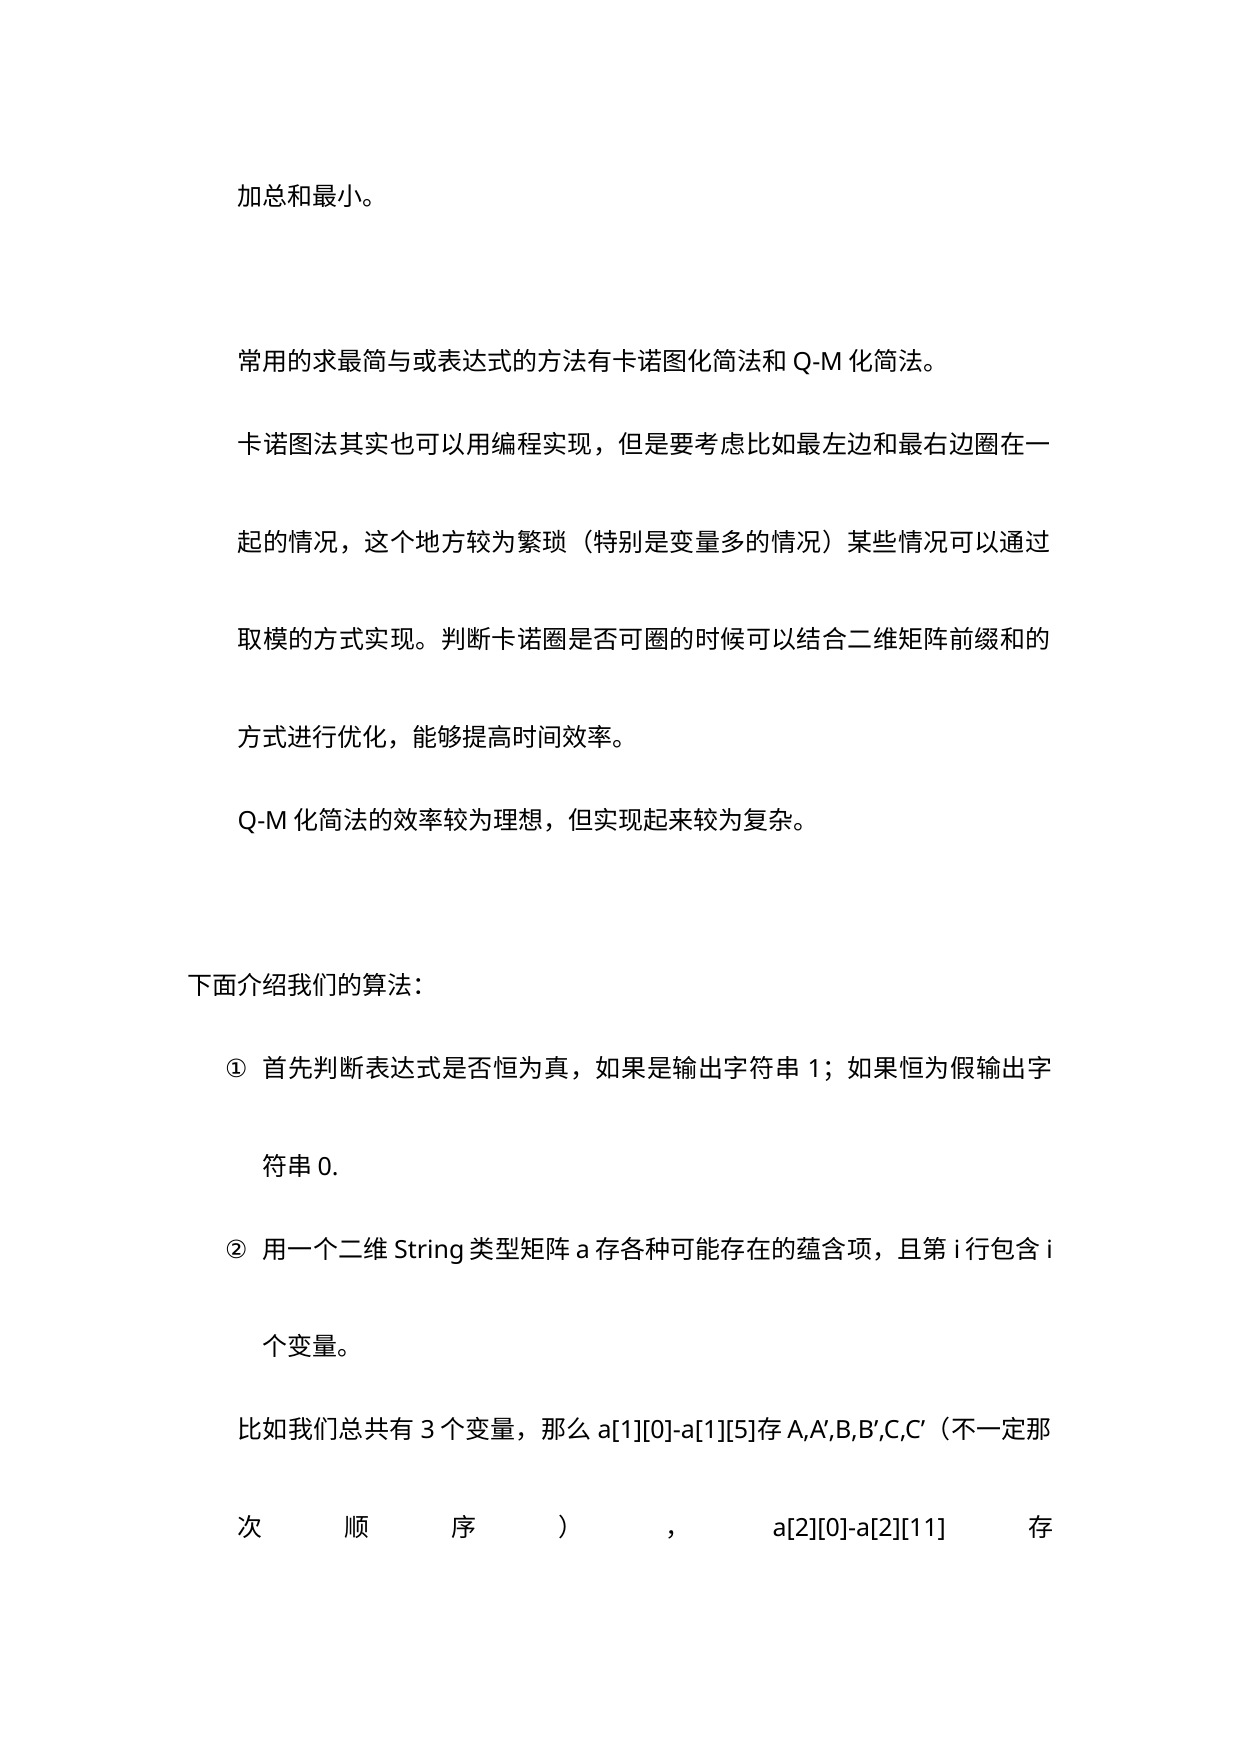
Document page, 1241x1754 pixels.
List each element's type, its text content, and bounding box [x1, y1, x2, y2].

list 卡诺图法其实也可以用编程实现，但是要考虑比如最左边和最右边圈在一起的情况，这个地方较为繁琐（特别是变量多的情况）某些情况可以通过取模的方式实现。判断卡诺圈是否可圈的时候可以结合二维矩阵前缀和的方式进行优化，能够提高时间效率。 [237, 410, 1053, 768]
list 首先判断表达式是否恒为真，如果是输出字符串1；如果恒为假输出字符串0. [225, 1034, 1053, 1197]
list 常用的求最简与或表达式的方法有卡诺图化简法和Q-M化简法。 [237, 327, 1053, 392]
list 用一个二维String类型矩阵a存各种可能存在的蕴含项，且第i行包含i个变量。 [225, 1215, 1053, 1377]
text 下面介绍我们的算法： [187, 951, 1053, 1016]
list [237, 1395, 1053, 1558]
list Q-M化简法的效率较为理想，但实现起来较为复杂。 [237, 786, 1053, 851]
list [237, 162, 1053, 227]
